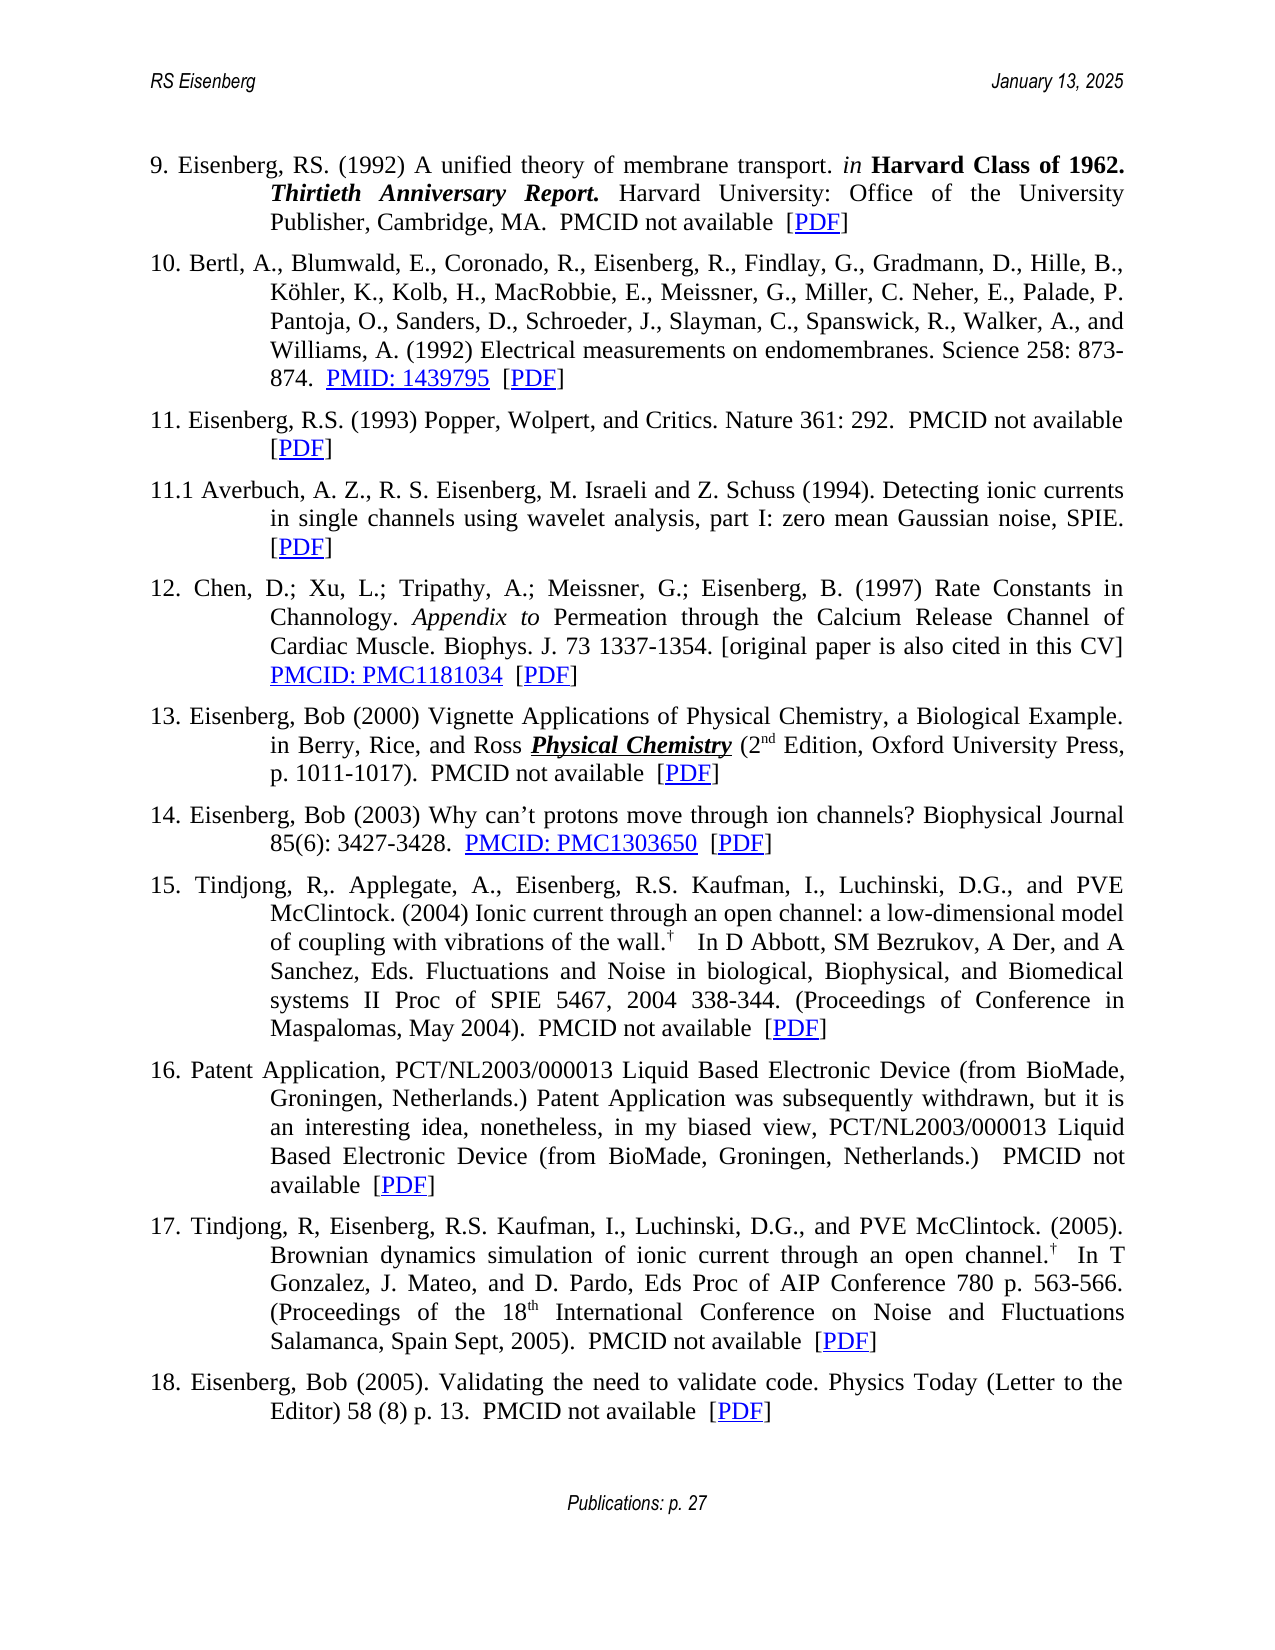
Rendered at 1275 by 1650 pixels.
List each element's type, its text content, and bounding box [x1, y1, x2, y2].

text 12. Chen, D.; Xu, L.; Tripathy, A.; Meissner, G.; Eisenberg, B. (1997) Rate Constants in Channology. Appendix to Permeation through the Calcium Release Channel of Cardiac Muscle. Biophys. J. 73 1337-1354. [original paper is also cited in this CV] PMCID: PMC1181034 [PDF] [150, 573, 1125, 688]
text 10. Bertl, A., Blumwald, E., Coronado, R., Eisenberg, R., Findlay, G., Gradmann, D., Hille, B., Köhler, K., Kolb, H., MacRobbie, E., Meissner, G., Miller, C. Neher, E., Palade, P. Pantoja, O., Sanders, D., Schroeder, J., Slayman, C., Spanswick, R., Walker, A., and Williams, A. (1992) Electrical measurements on endomembranes. Science 258: 873-874. PMID: 1439795 [PDF] [150, 248, 1125, 392]
text 16. Patent Application, PCT/NL2003/000013 Liquid Based Electronic Device (from BioMade, Groningen, Netherlands.) Patent Application was subsequently withdrawn, but it is an interesting idea, nonetheless, in my biased view, PCT/NL2003/000013 Liquid Based Electronic Device (from BioMade, Groningen, Netherlands.) PMCID not available [PDF] [150, 1055, 1125, 1198]
text 11. Eisenberg, R.S. (1993) Popper, Wolpert, and Critics. Nature 361: 292. PMCID not available [PDF] [150, 405, 1125, 462]
text 18. Eisenberg, Bob (2005). Validating the need to validate code. Physics Today (Letter to the Editor) 58 (8) p. 13. PMCID not available [PDF] [150, 1367, 1125, 1425]
text 9. Eisenberg, RS. (1992) A unified theory of membrane transport. in Harvard Class of 1962. Thirtieth Anniversary Report. Harvard University: Office of the University Publisher, Cambridge, MA. PMCID not available [PDF] [150, 150, 1125, 236]
text 14. Eisenberg, Bob (2003) Why can’t protons move through ion channels? Biophysical Journal 85(6): 3427-3428. PMCID: PMC1303650 [PDF] [150, 800, 1125, 857]
text 17. Tindjong, R, Eisenberg, R.S. Kaufman, I., Luchinski, D.G., and PVE McClintock. (2005). Brownian dynamics simulation of ionic current through an open channel.† In T Gonzalez, J. Mateo, and D. Pardo, Eds Proc of AIP Conference 780 p. 563-566. (Proceedings of the 18th International Conference on Noise and Fluctuations Salamanca, Spain Sept, 2005). PMCID not available [PDF] [150, 1211, 1125, 1355]
text 15. Tindjong, R,. Applegate, A., Eisenberg, R.S. Kaufman, I., Luchinski, D.G., and PVE McClintock. (2004) Ionic current through an open channel: a low-dimensional model of coupling with vibrations of the wall.† In D Abbott, SM Bezrukov, A Der, and A Sanchez, Eds. Fluctuations and Noise in biological, Biophysical, and Biomedical systems II Proc of SPIE 5467, 2004 338-344. (Proceedings of Conference in Maspalomas, May 2004). PMCID not available [PDF] [150, 870, 1125, 1042]
text 13. Eisenberg, Bob (2000) Vignette Applications of Physical Chemistry, a Biological Example. in Berry, Rice, and Ross Physical Chemistry (2nd Edition, Oxford University Press, p. 1011-1017). PMCID not available [PDF] [150, 701, 1125, 787]
text 11.1 Averbuch, A. Z., R. S. Eisenberg, M. Israeli and Z. Schuss (1994). Detecting ionic currents in single channels using wavelet analysis, part I: zero mean Gaussian noise, SPIE. [PDF] [150, 475, 1125, 561]
